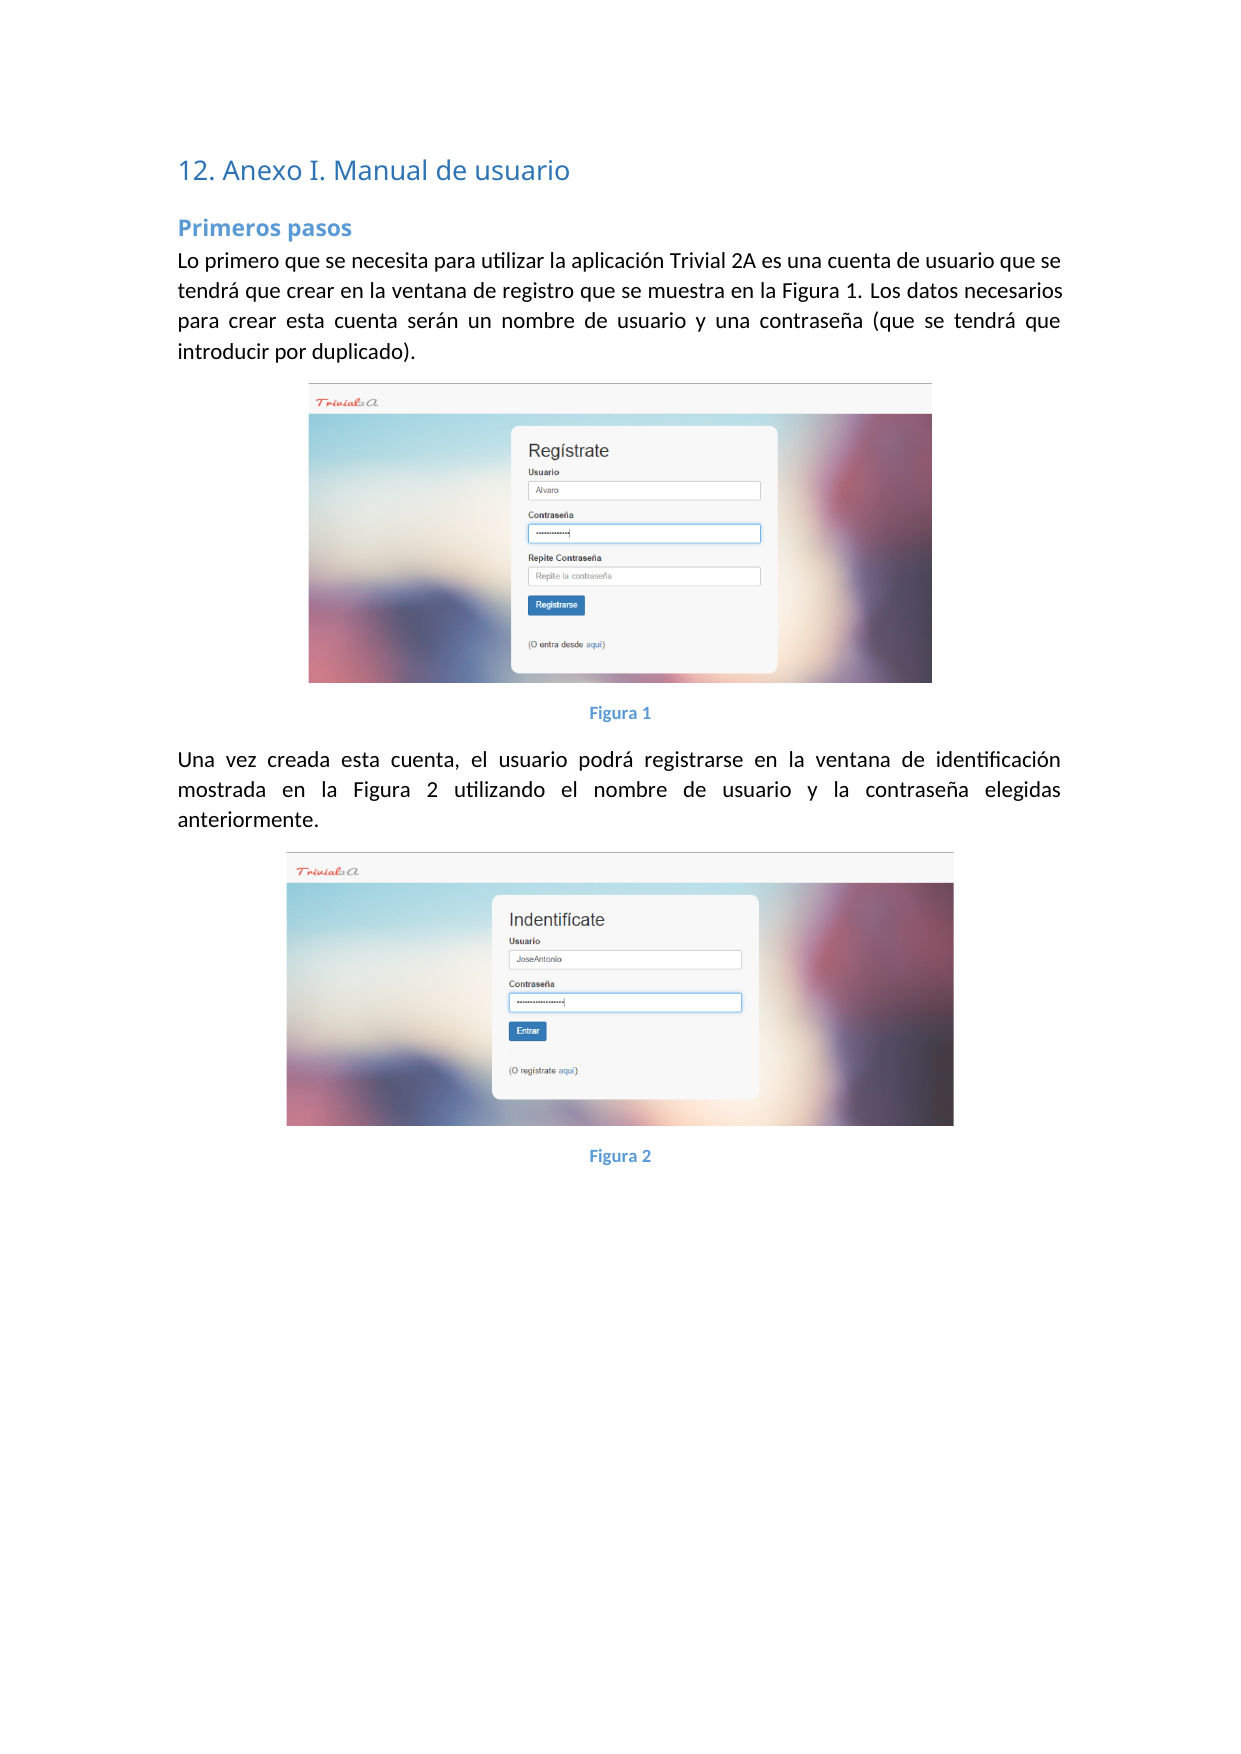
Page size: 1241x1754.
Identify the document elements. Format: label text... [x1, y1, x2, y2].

picture [286, 852, 954, 1126]
text Lo primero que se necesita para utilizar la aplicación Trivial 2A es una cuenta de usuario que se tendrá que crear en la ventana de registro que se muestra en la Figura 1. Los datos necesarios para crear esta cuenta serán un nombre de usuario y una contraseña (que se tendrá que introducir por duplicado). [177, 246, 1063, 365]
picture [308, 383, 932, 683]
subtitle 12. Anexo I. Manual de usuario [177, 152, 1063, 189]
text Figura [177, 701, 1063, 724]
text Figura [177, 1144, 1063, 1167]
subtitle Primeros pasos [177, 212, 1063, 244]
text Una vez creada esta cuenta, el usuario podrá registrarse en la ventana de identificación mostrada en la Figura 2 utilizando el nombre de usuario y la contraseña elegidas anteriormente. [177, 745, 1063, 833]
